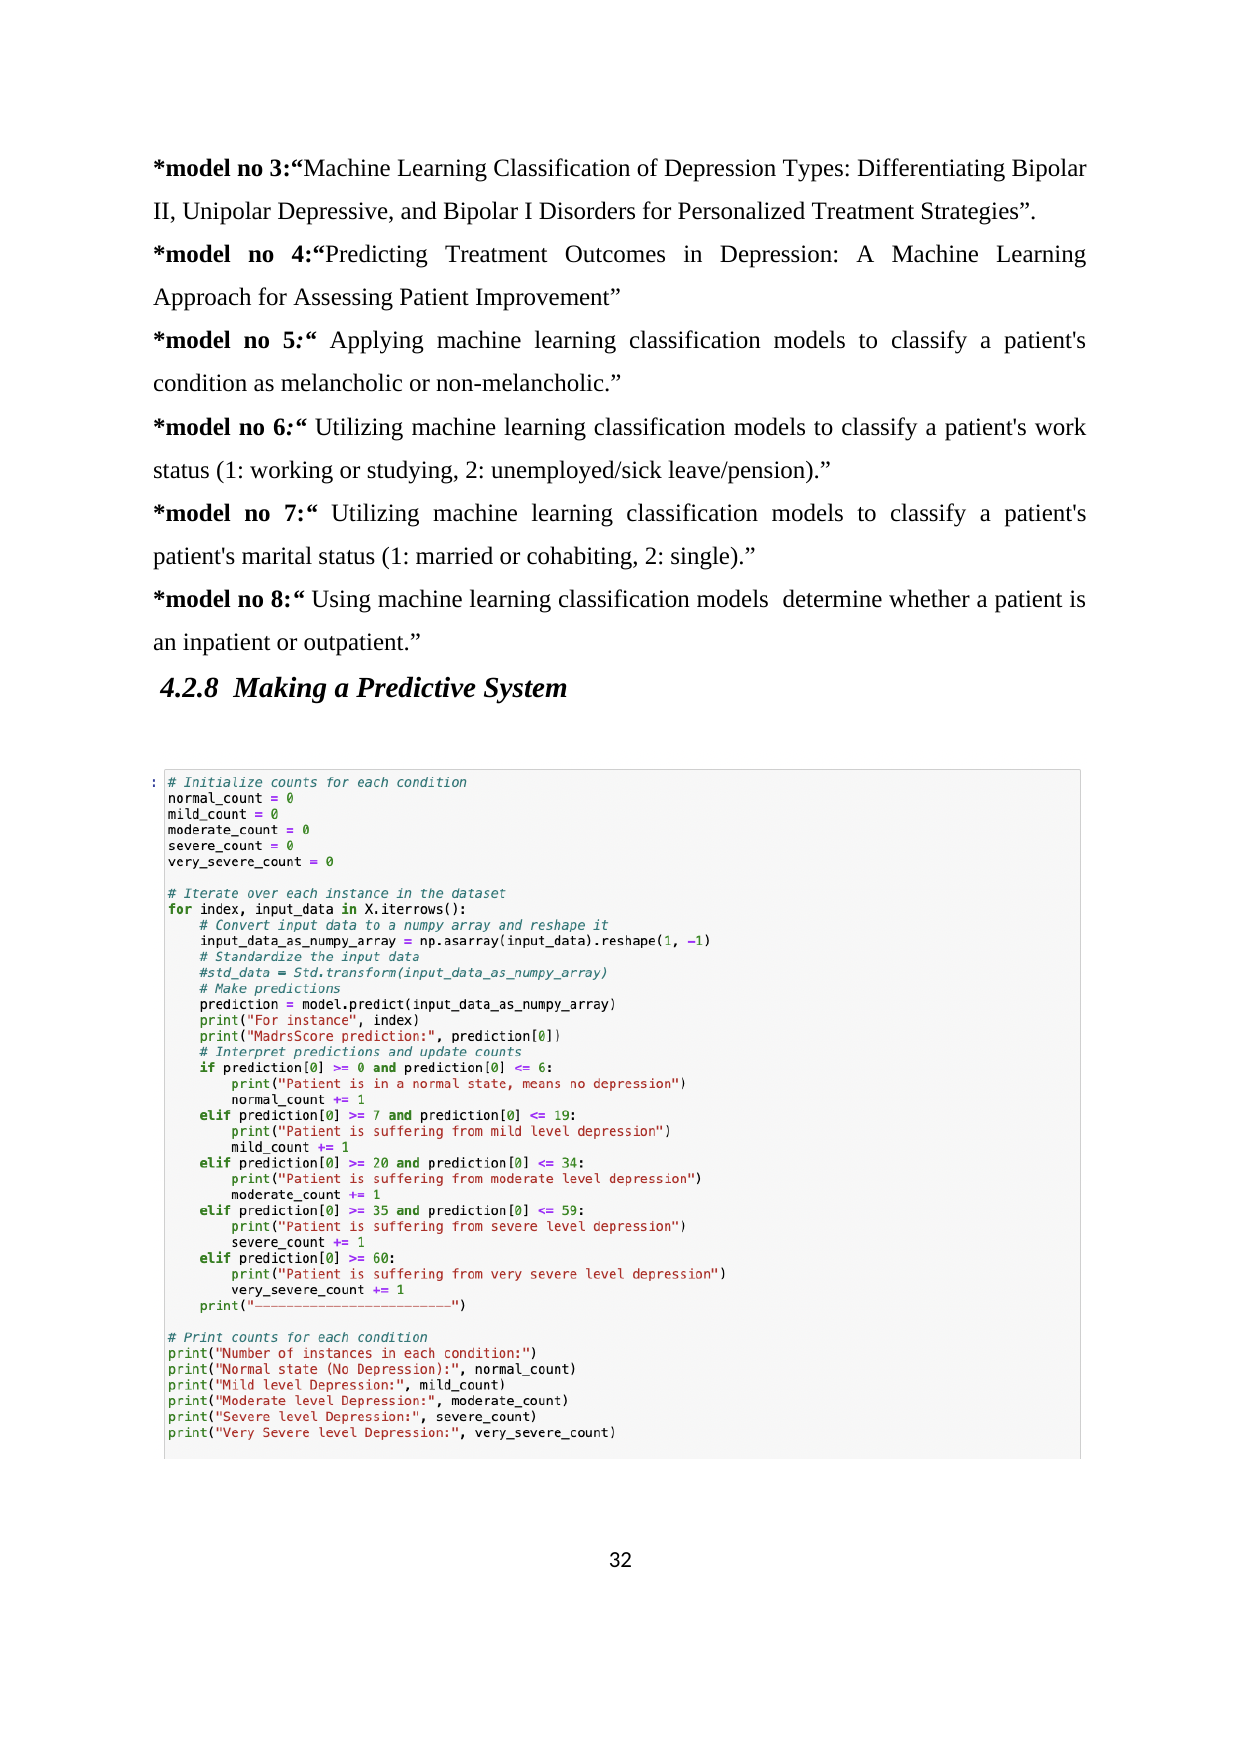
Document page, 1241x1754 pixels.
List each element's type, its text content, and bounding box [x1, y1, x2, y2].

text *model no 7:“ Utilizing machine learning classification models to classify a patient's patient's marital status (1: married or cohabiting, 2: single).” [153, 498, 1087, 570]
text 4.2.8 Making a Predictive System [153, 670, 1087, 704]
text *model no 3:“Machine Learning Classification of Depression Types: Differentiating Bipolar II, Unipolar Depressive, and Bipolar I Disorders for Personalized Treatment Strategies”. [153, 153, 1087, 225]
text *model no 6:“ Utilizing machine learning classification models to classify a patient's work status (1: working or studying, 2: unemployed/sick leave/pension).” [153, 412, 1087, 483]
text *model no 8:“ Using machine learning classification models determine whether a patient is an inpatient or outpatient.” [153, 584, 1087, 656]
text *model no 4:“Predicting Treatment Outcomes in Depression: A Machine Learning Approach for Assessing Patient Improvement” [153, 239, 1087, 311]
picture [152, 750, 1088, 1459]
text *model no 5:“ Applying machine learning classification models to classify a patient's condition as melancholic or non-melancholic.” [153, 325, 1087, 397]
